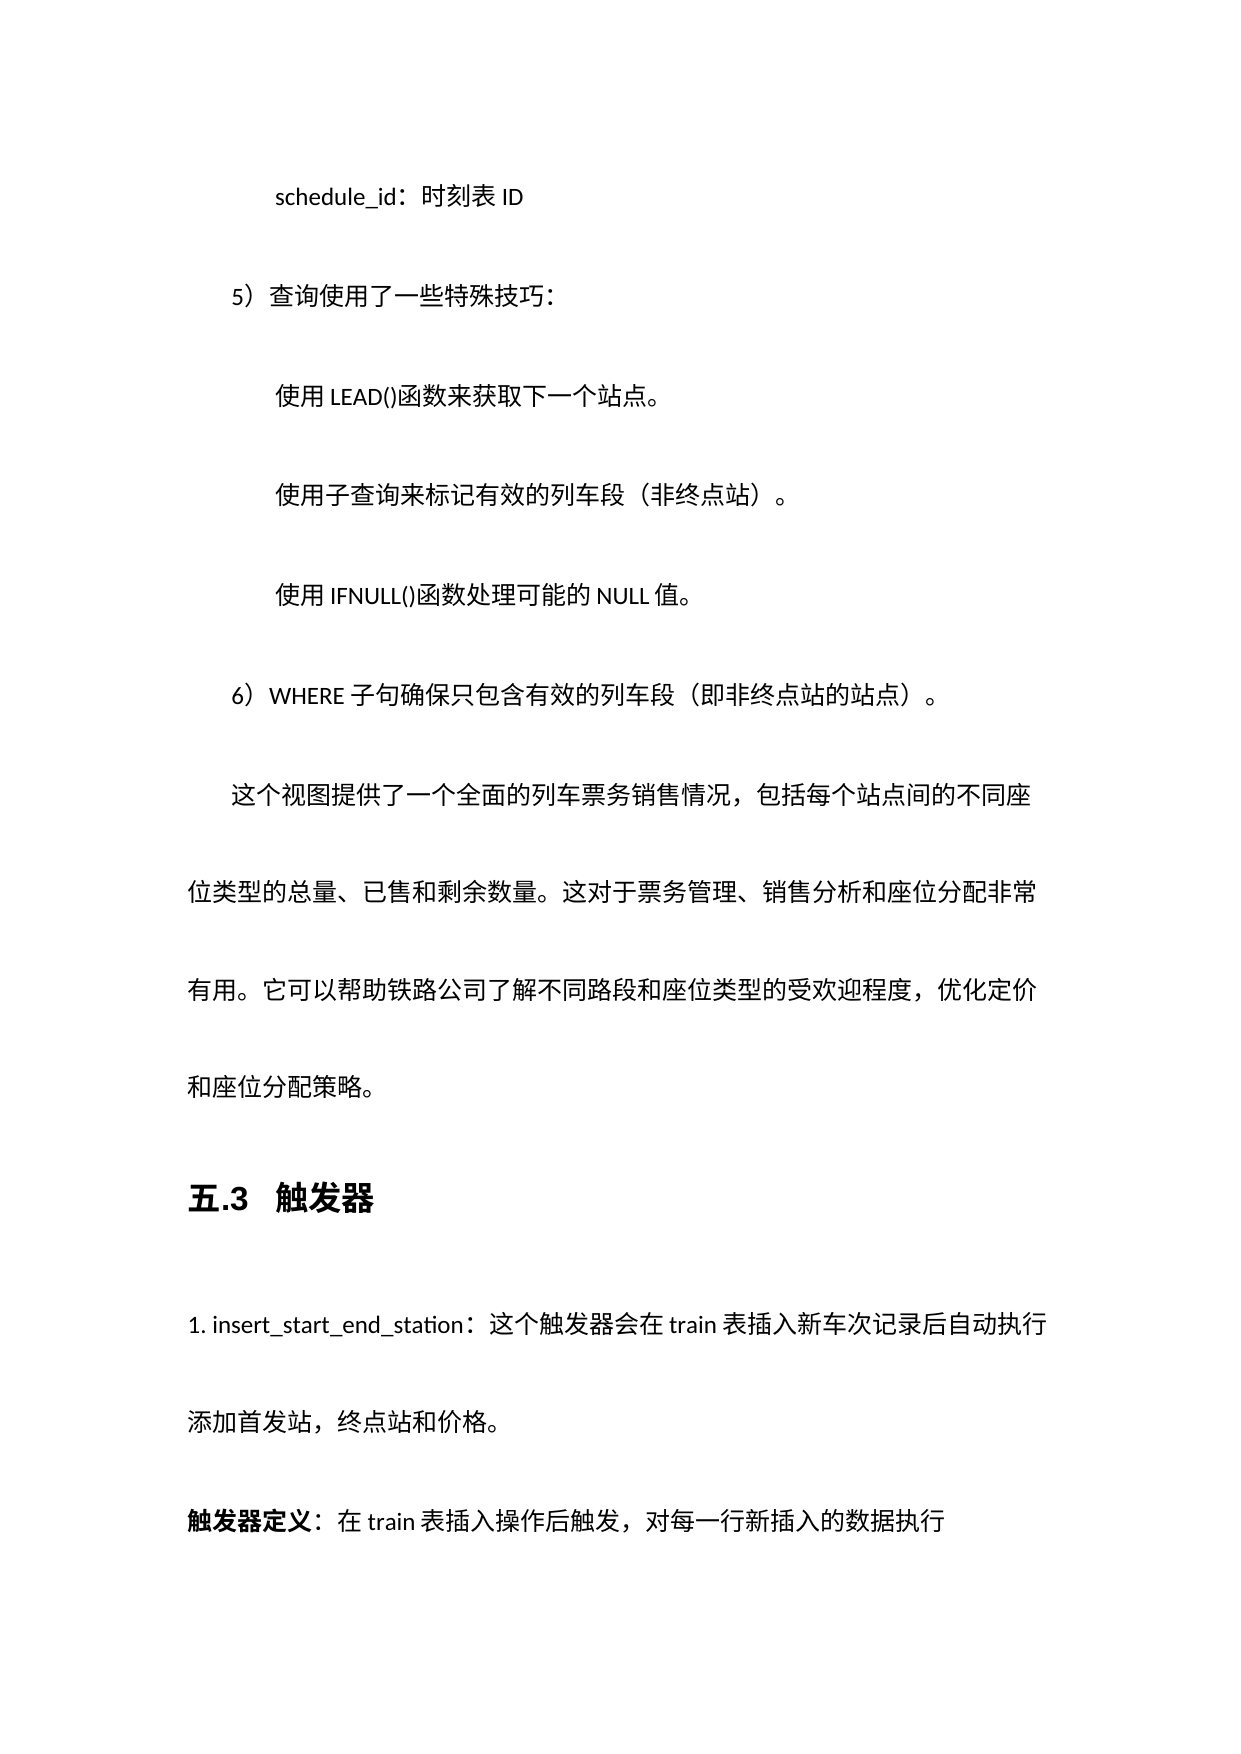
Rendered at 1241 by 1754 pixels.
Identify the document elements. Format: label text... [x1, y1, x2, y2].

subtitle 触发器 [187, 1163, 1053, 1228]
text schedule_id：时刻表ID [231, 162, 1053, 227]
text 5）查询使用了一些特殊技巧： [187, 262, 1053, 327]
text 使用IFNULL()函数处理可能的NULL值。 [231, 561, 1053, 626]
text 使用LEAD()函数来获取下一个站点。 [231, 362, 1053, 427]
text 这个视图提供了一个全面的列车票务销售情况，包括每个站点间的不同座位类型的总量、已售和剩余数量。这对于票务管理、销售分析和座位分配非常有用。它可以帮助铁路公司了解不同路段和座位类型的受欢迎程度，优化定价和座位分配策略。 [187, 761, 1053, 1118]
text 使用子查询来标记有效的列车段（非终点站）。 [231, 461, 1053, 526]
text 1. insert_start_end_station：这个触发器会在train表插入新车次记录后自动执行添加首发站，终点站和价格。 [187, 1290, 1053, 1453]
text 触发器定义：在train表插入操作后触发，对每一行新插入的数据执行 [187, 1487, 1053, 1552]
text 6）WHERE子句确保只包含有效的列车段（即非终点站的站点）。 [187, 661, 1053, 726]
